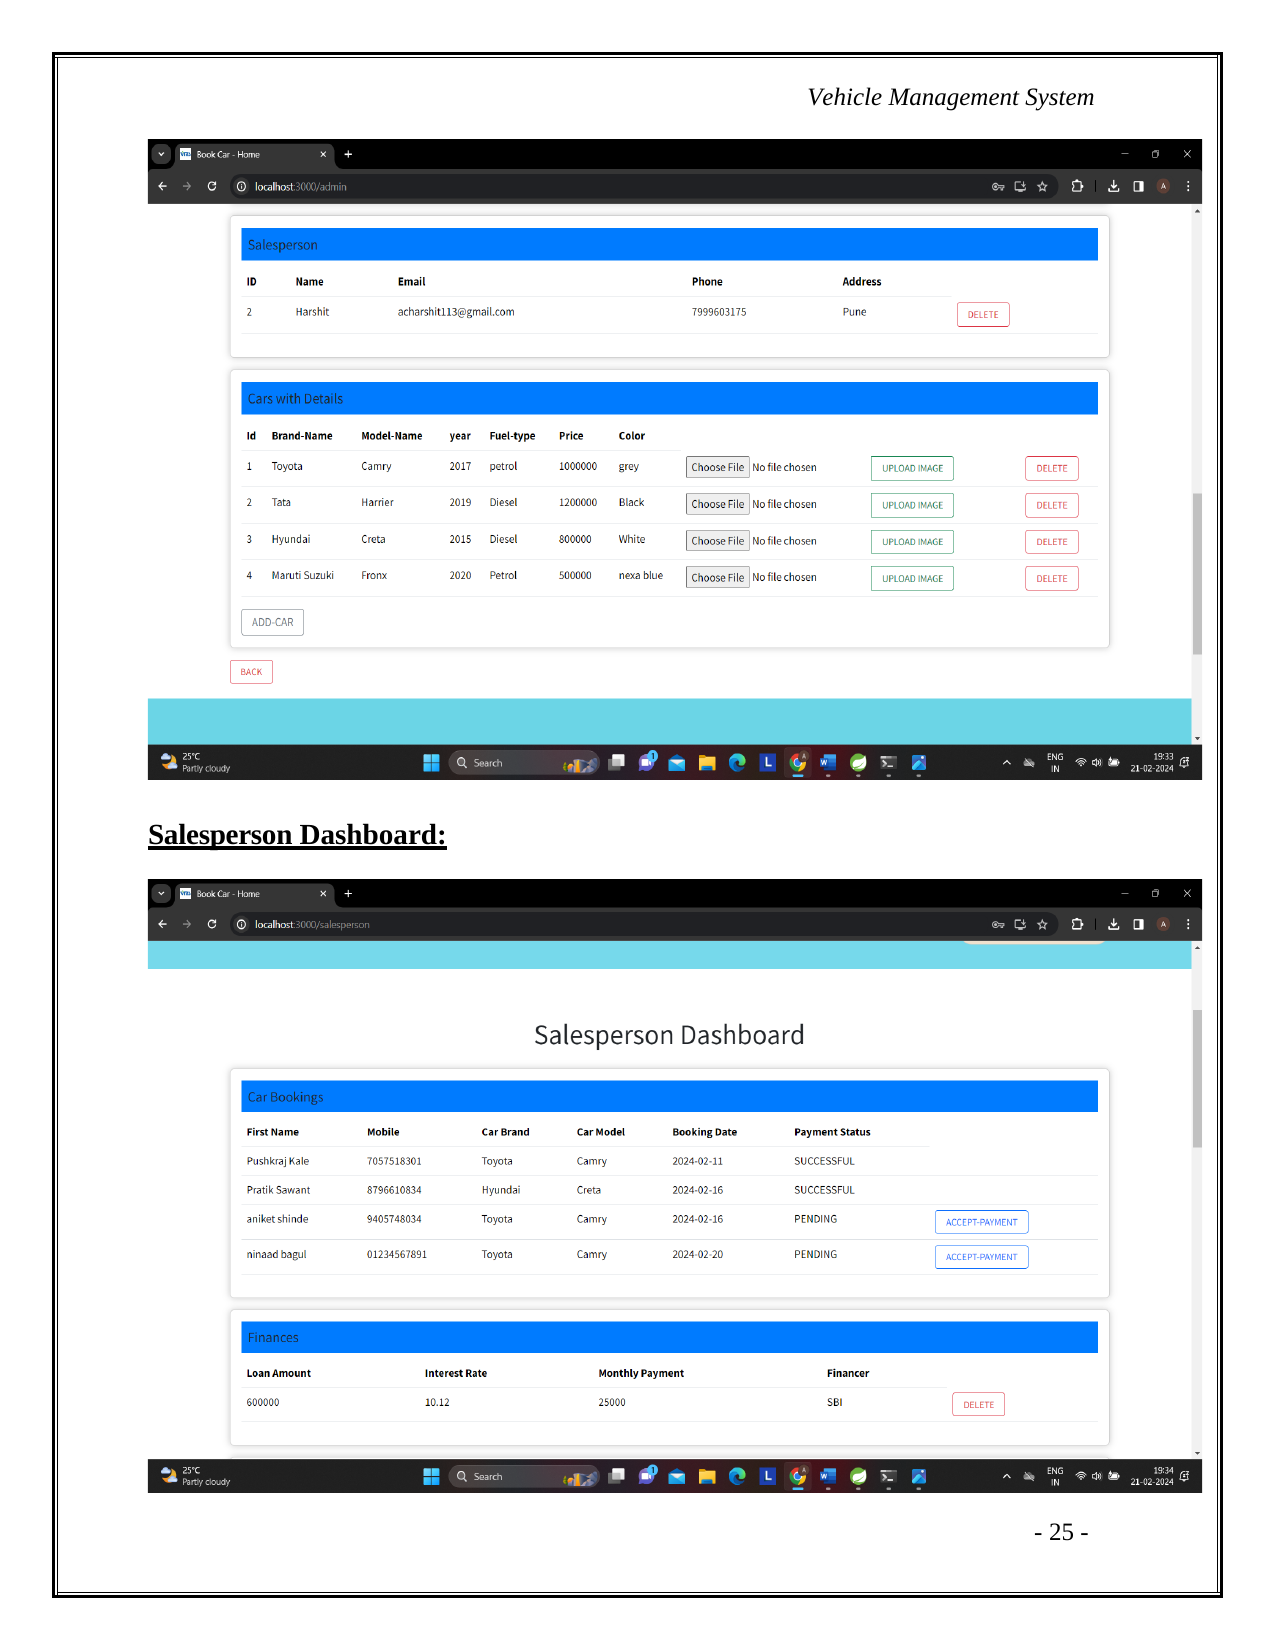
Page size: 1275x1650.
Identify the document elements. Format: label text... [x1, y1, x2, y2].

picture [147, 879, 1203, 1493]
subtitle Salesperson Dashboard: [148, 817, 1202, 851]
picture [147, 139, 1203, 780]
